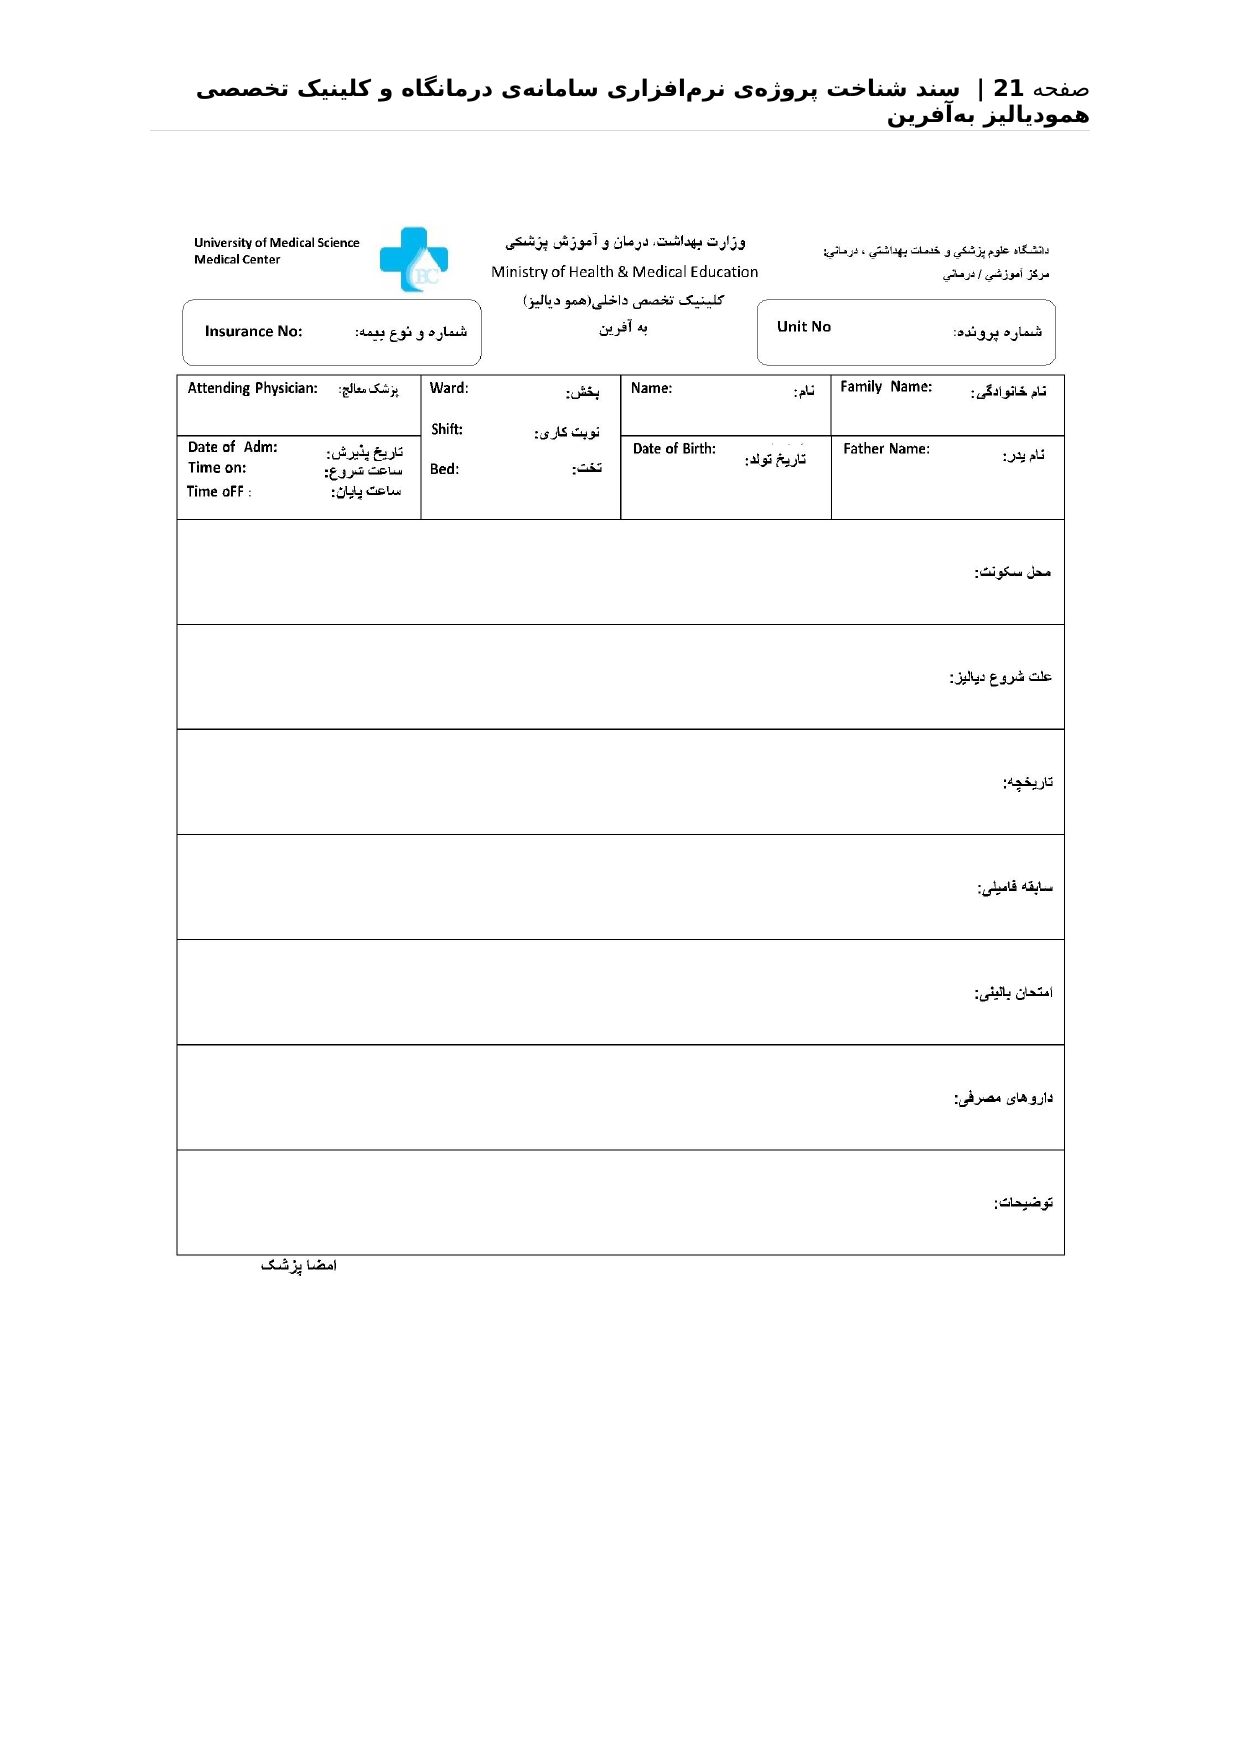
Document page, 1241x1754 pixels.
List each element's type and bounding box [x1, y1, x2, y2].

picture [150, 198, 1087, 1411]
